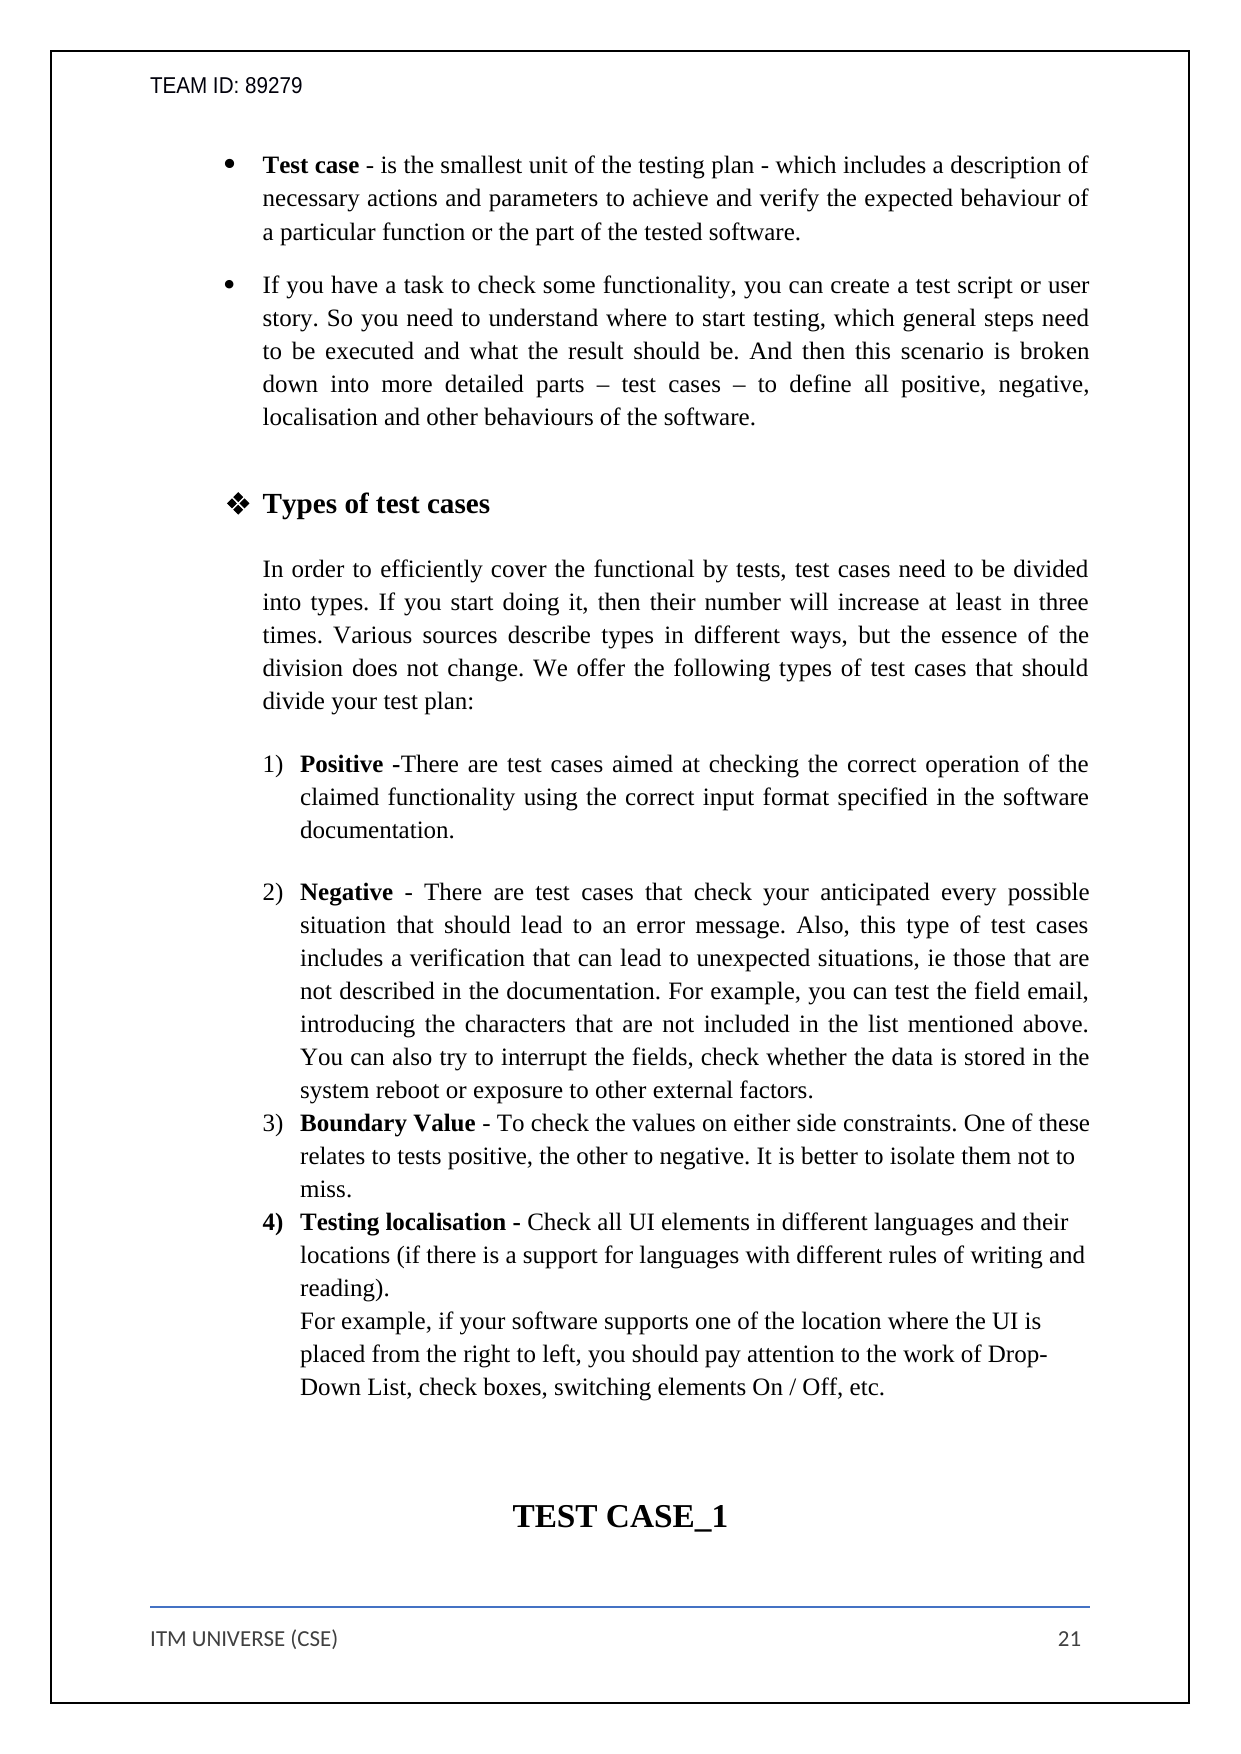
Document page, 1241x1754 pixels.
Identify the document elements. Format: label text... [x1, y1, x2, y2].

list Negative - There are test cases that check your anticipated every possible situation that should lead to an error message. Also, this type of test cases includes a verification that can lead to unexpected situations, ie those that are not described in the documentation. For example, you can test the field email, introducing the characters that are not included in the list mentioned above. You can also try to interrupt the fields, check whether the data is stored in the system reboot or exposure to other external factors. [262, 877, 1090, 1104]
list Testing localisation - Check all UI elements in different languages and their locations (if there is a support for languages with different rules of writing and reading). For example, if your software supports one of the location where the UI is placed from the right to left, you should pay attention to the work of Drop-Down List, check boxes, switching elements On / Off, etc. [262, 1265, 1090, 1459]
subtitle Positive -There are test cases aimed at checking the correct operation of the claimed functionality using the correct input format specified in the software documentation. [262, 749, 1090, 843]
subtitle If you have a task to check some functionality, you can create a test script or user story. So you need to understand where to start testing, which general steps need to be executed and what the result should be. And then this scenario is broken down into more detailed parts – test cases – to define all positive, negative, localisation and other behaviours of the software. [225, 270, 1090, 431]
subtitle Test case - is the smallest unit of the testing plan - which includes a description of necessary actions and parameters to achieve and verify the expected behaviour of a particular function or the part of the tested software. [225, 150, 1090, 245]
subtitle Types of test cases [225, 487, 1090, 520]
list Boundary Value - To check the values on either side constraints. One of these relates to tests positive, the other to negative. It is better to isolate them not to miss. [262, 1137, 1090, 1232]
text In order to efficiently cover the functional by tests, test cases need to be divided into types. If you start doing it, then their number will increase at least in three times. Various sources describe types in different ways, but the essence of the division does not change. We offer the following types of test cases that should divide your test plan: [262, 554, 1090, 715]
